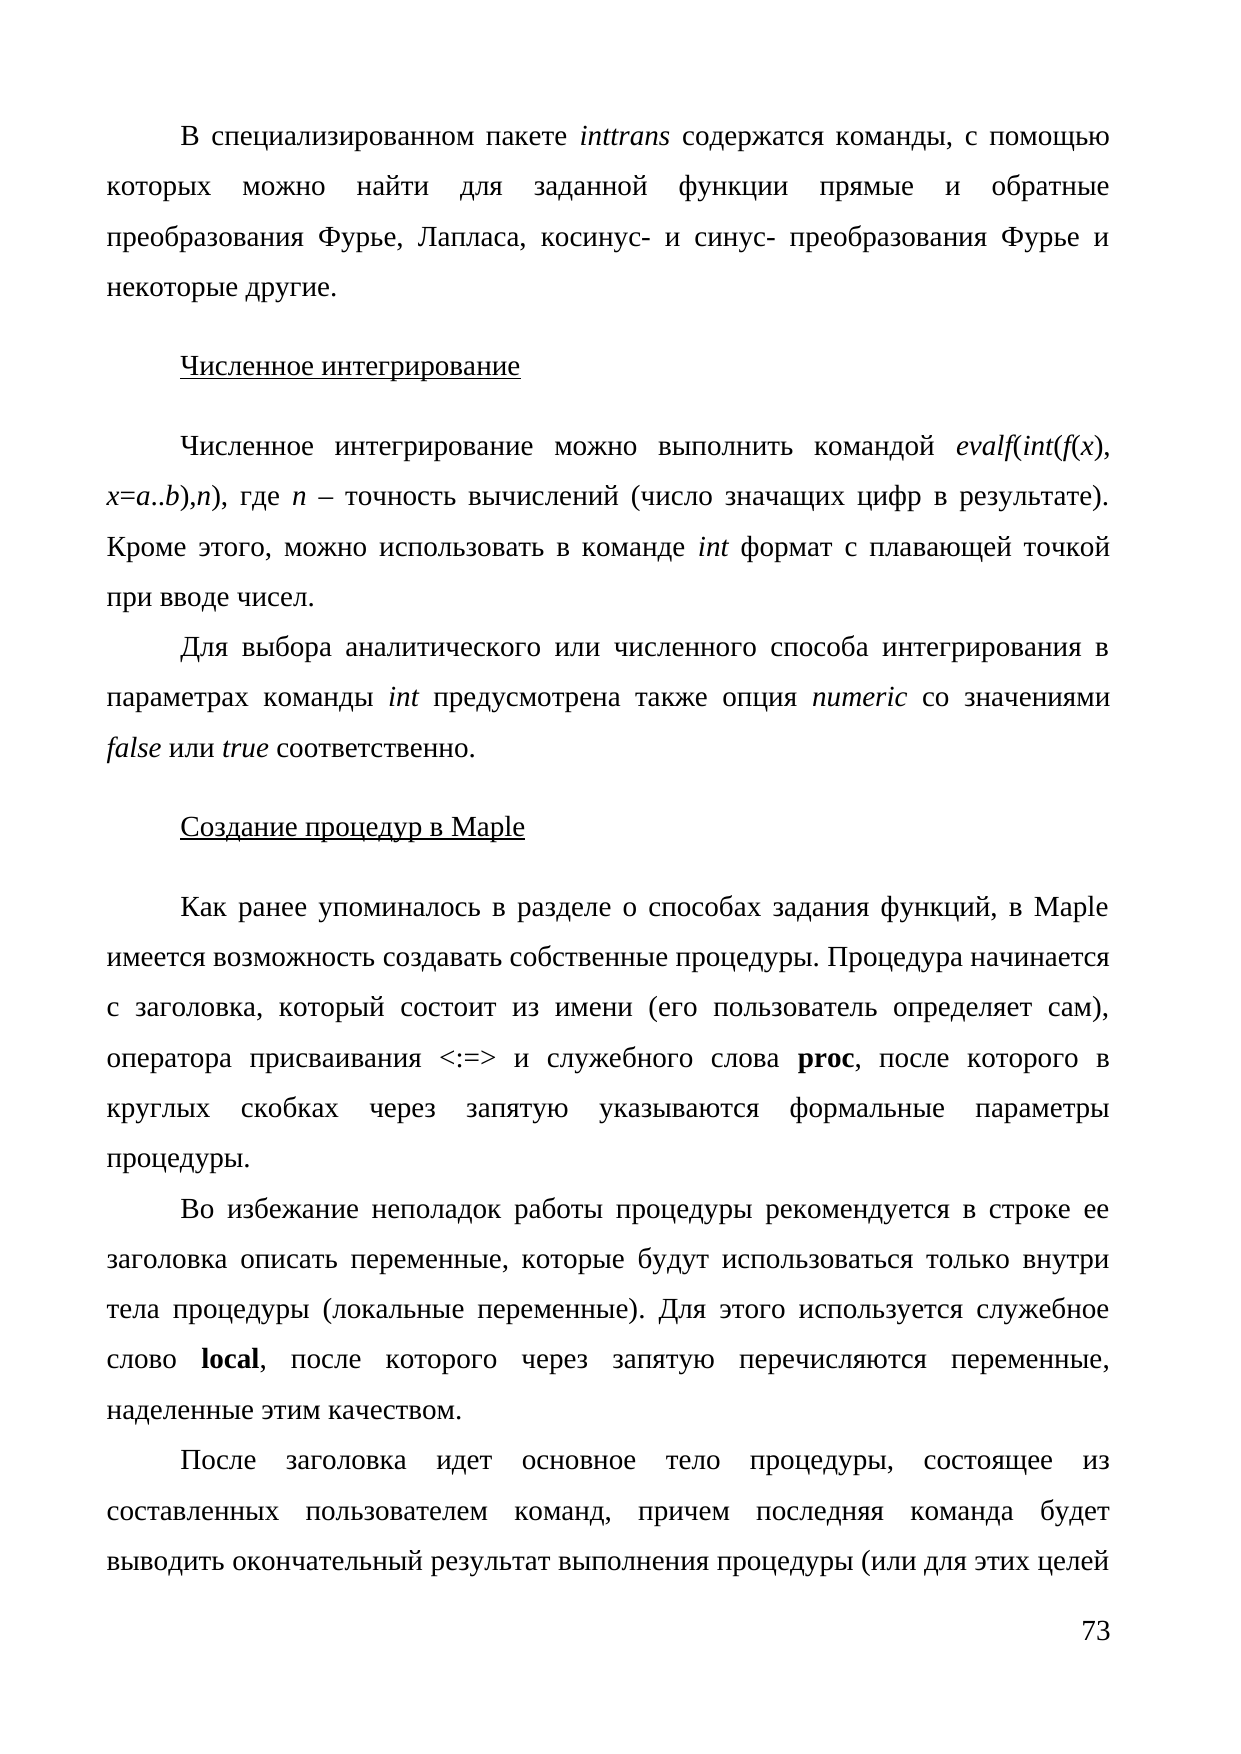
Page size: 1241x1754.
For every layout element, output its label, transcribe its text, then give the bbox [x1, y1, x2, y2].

text Численное интегрирование [106, 348, 1110, 382]
text Создание процедур в Maple [106, 809, 1110, 843]
text Для выбора аналитического или численного способа интегрирования в параметрах команды int предусмотрена также опция numeric со значениями false или true cоответственно. [106, 629, 1110, 763]
text Во избежание неполадок работы процедуры рекомендуется в строке ее заголовка описать переменные, которые будут использоваться только внутри тела процедуры (локальные переменные). Для этого используется служебное слово local, после которого через запятую перечисляются переменные, наделенные этим качеством. [106, 1191, 1110, 1426]
text Численное интегрирование можно выполнить командой evalf(int(f(x), x=a..b),n), где n – точность вычислений (число значащих цифр в результате). Кроме этого, можно использовать в команде int формат с плавающей точкой при вводе чисел. [106, 428, 1110, 612]
text В специализированном пакете inttrans содержатся команды, с помощью которых можно найти для заданной функции прямые и обратные преобразования Фурье, Лапласа, косинус- и синус- преобразования Фурье и некоторые другие. [106, 118, 1110, 303]
text Как ранее упоминалось в разделе о способах задания функций, в Maple имеется возможность создавать собственные процедуры. Процедура начинается с заголовка, который состоит из имени (его пользователь определяет сам), оператора присваивания <:=> и служебного слова proc, после которого в круглых скобках через запятую указываются формальные параметры процедуры. [106, 889, 1110, 1174]
